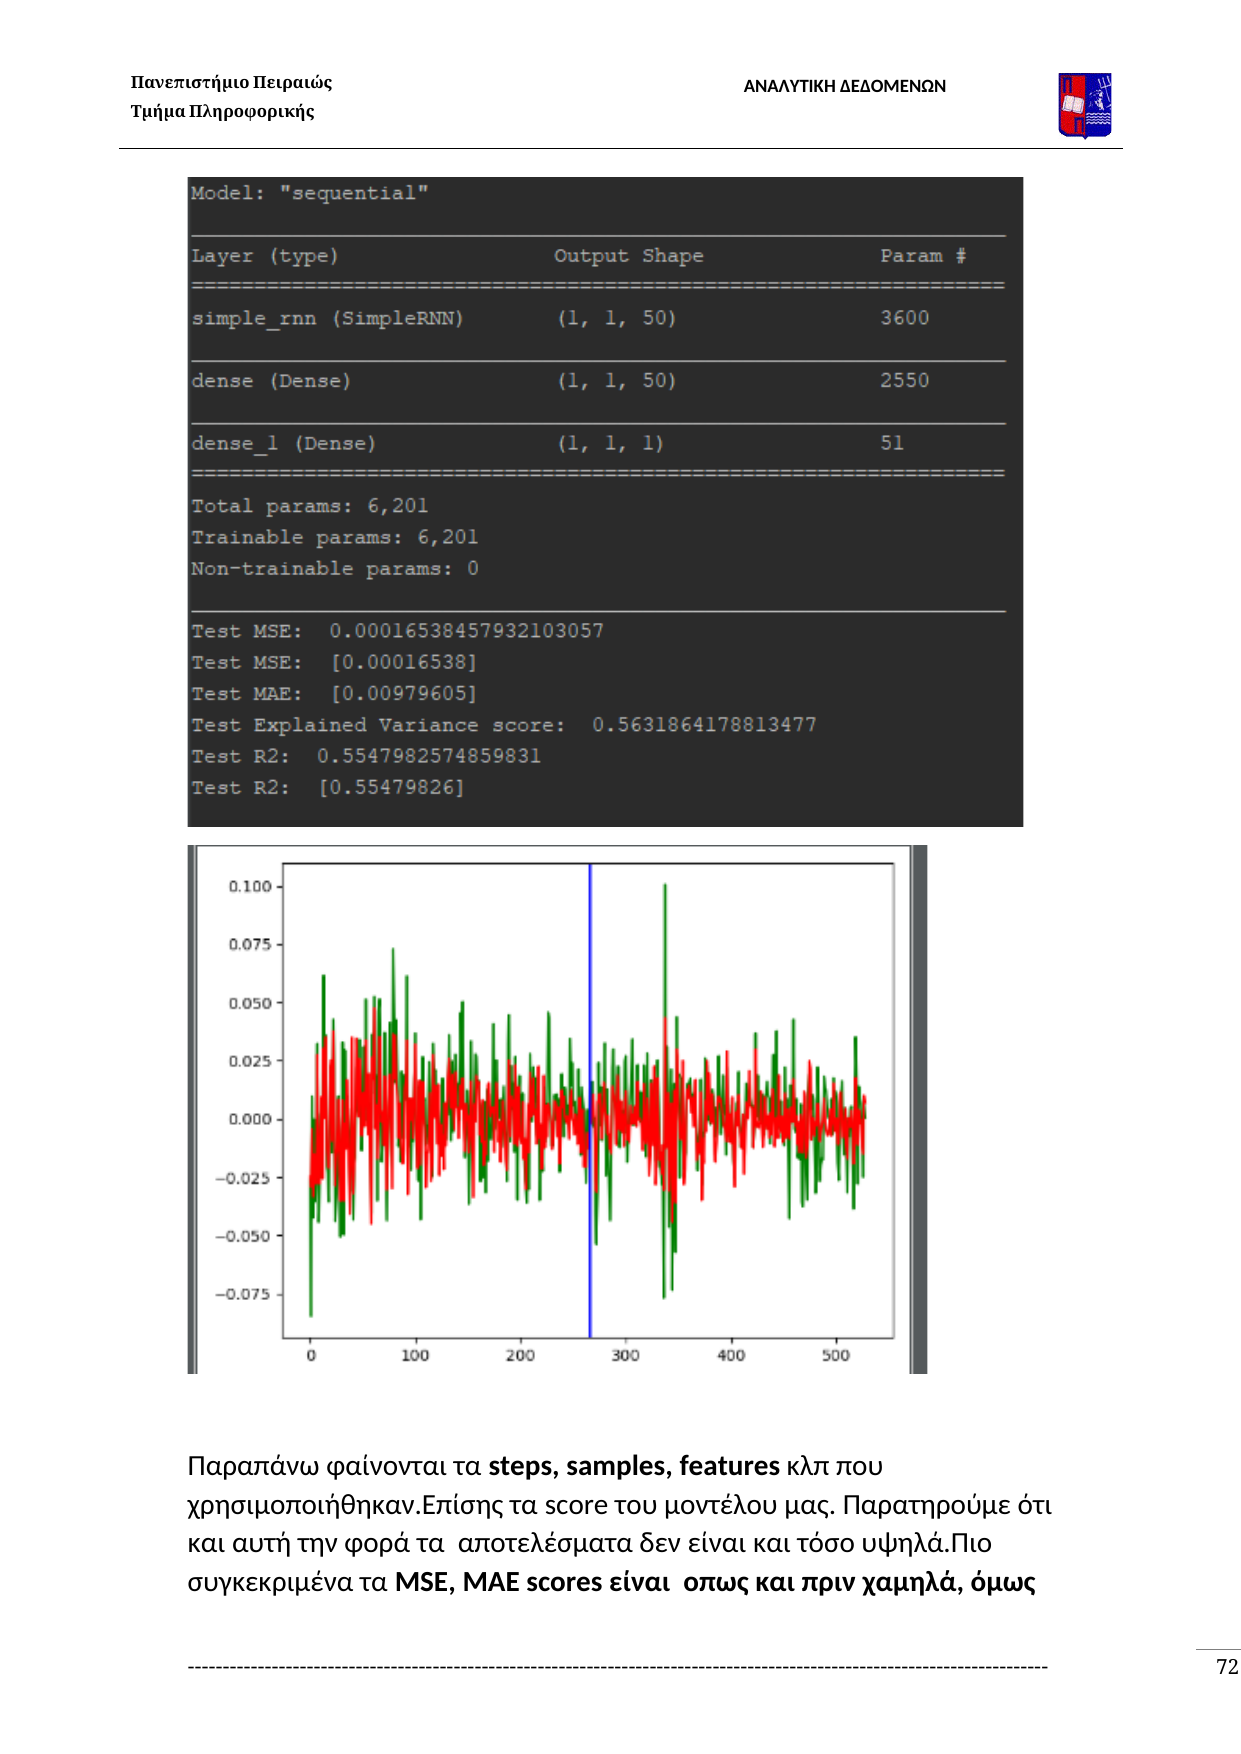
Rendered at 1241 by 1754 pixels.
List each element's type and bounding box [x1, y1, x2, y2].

picture [187, 845, 928, 1374]
text [187, 1447, 1053, 1598]
picture [1058, 73, 1112, 140]
picture [187, 177, 1024, 827]
